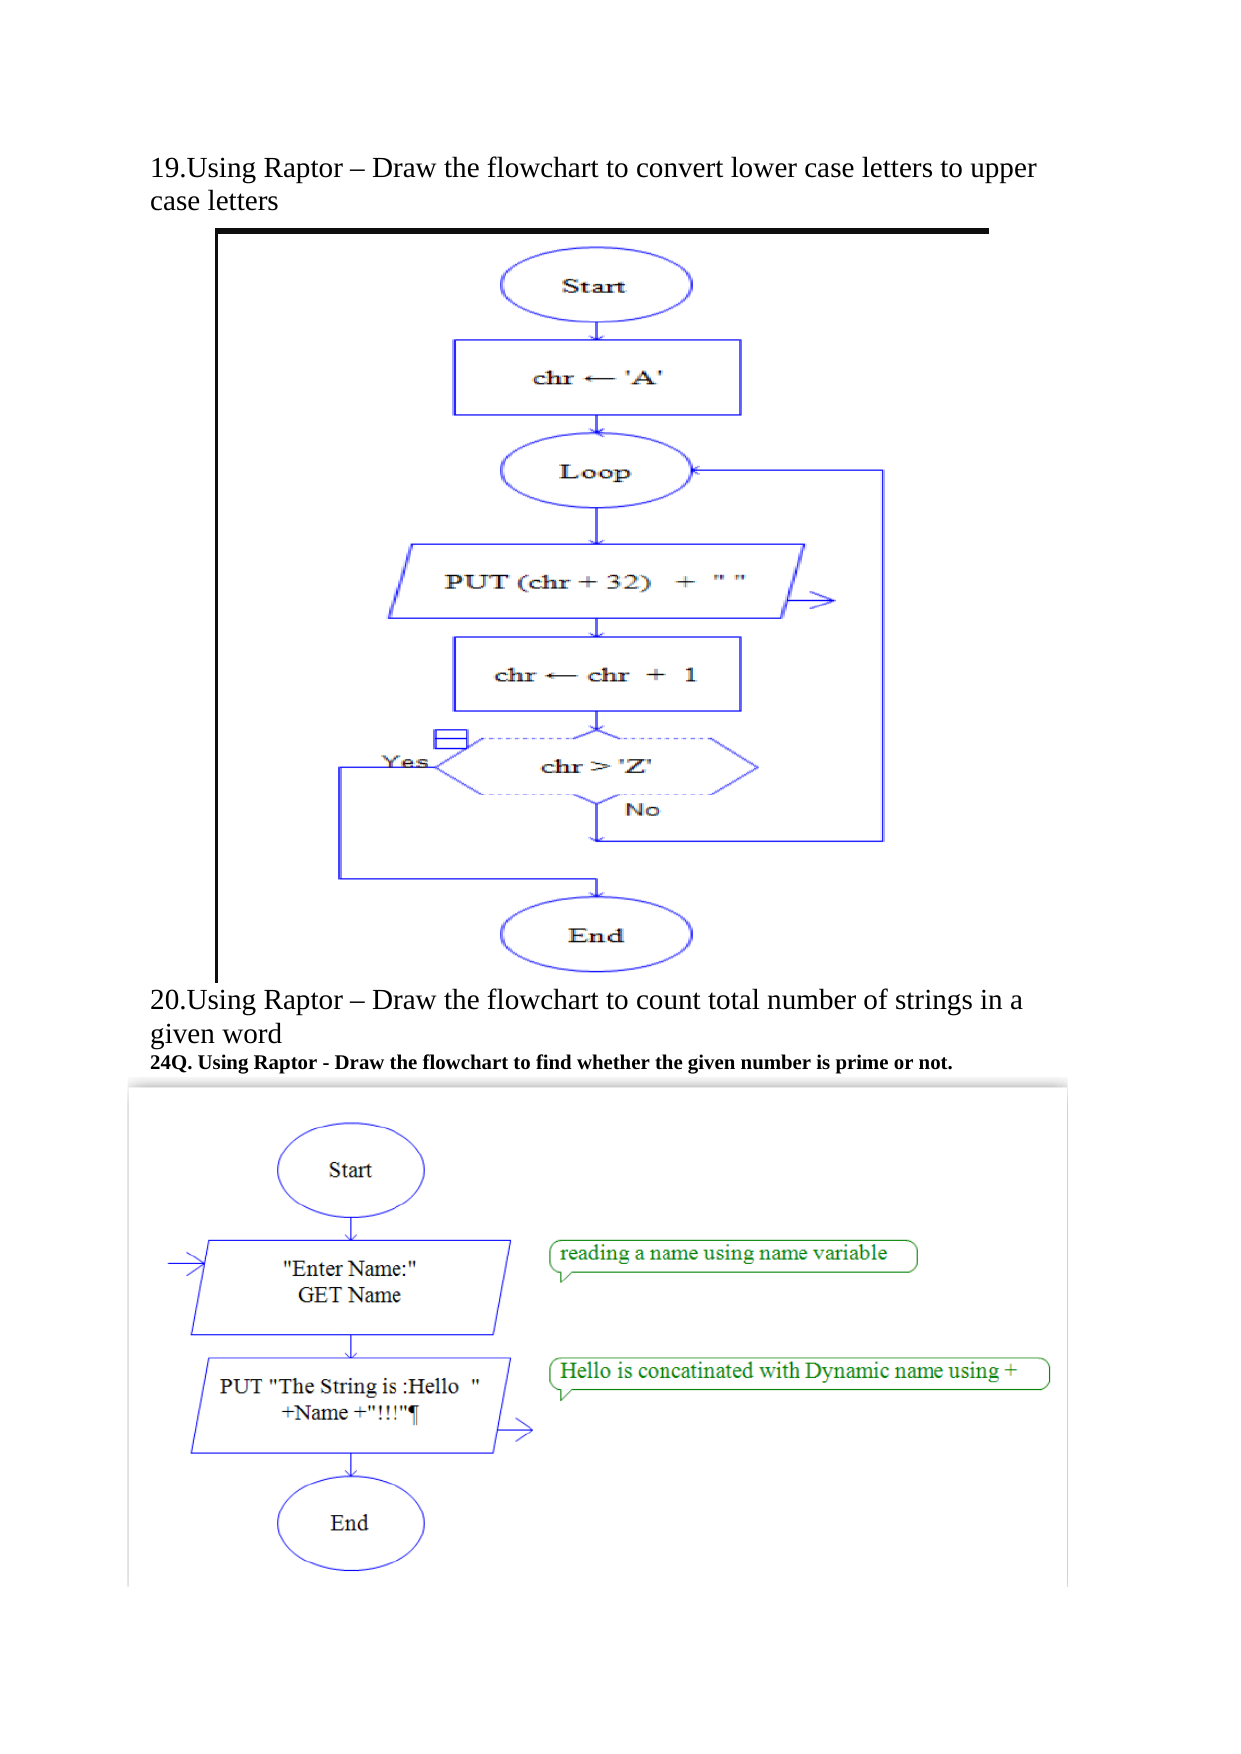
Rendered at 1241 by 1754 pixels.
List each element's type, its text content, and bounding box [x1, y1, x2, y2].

picture [215, 228, 989, 983]
text 19.Using Raptor – Draw the flowchart to convert lower case letters to upper case letters [150, 150, 1090, 217]
picture [127, 1077, 1068, 1587]
text 24Q. Using Raptor - Draw the flowchart to find whether the given number is prime or not. [150, 1049, 1090, 1074]
